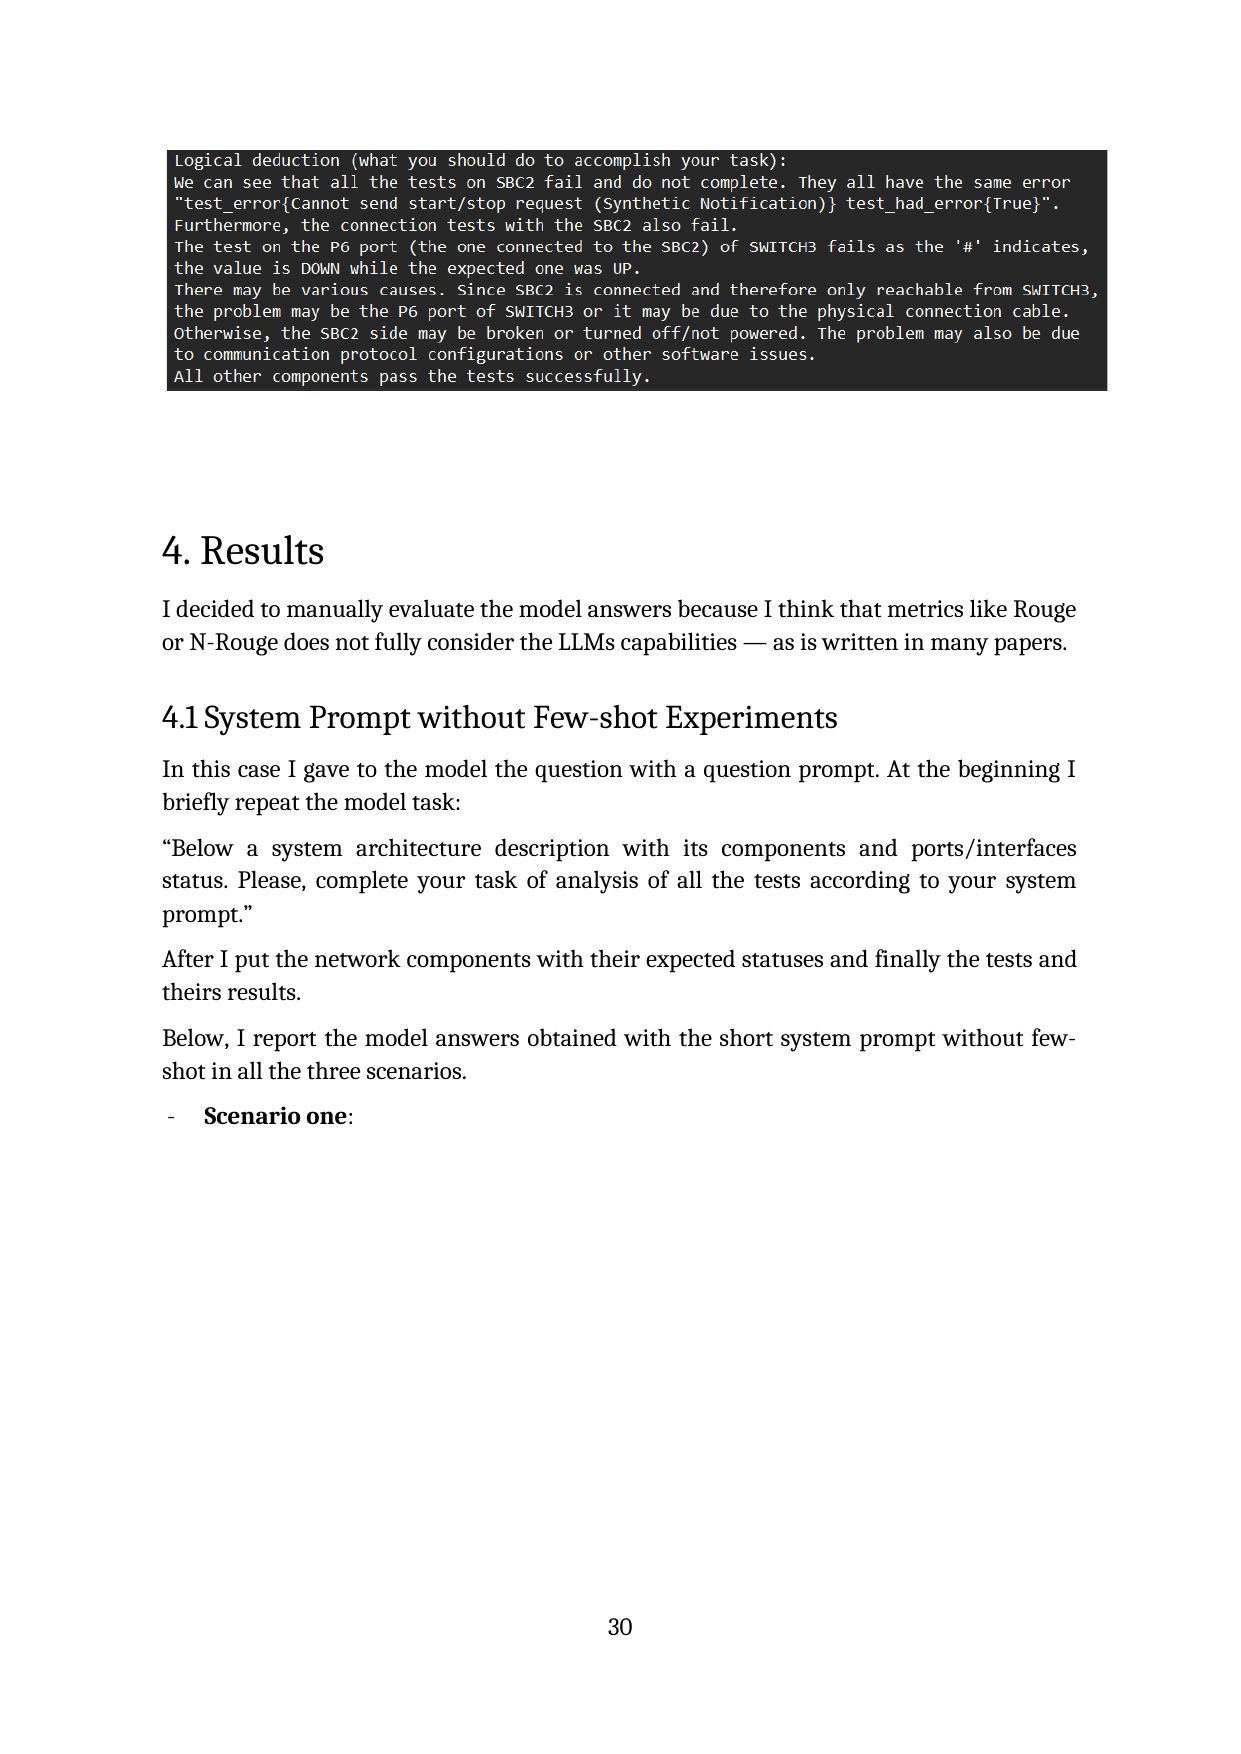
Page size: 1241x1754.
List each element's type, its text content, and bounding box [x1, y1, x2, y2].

text Below, I report the model answers obtained with the short system prompt without few-shot in all the three scenarios. [162, 1023, 1078, 1085]
list Scenario one: [167, 1102, 1078, 1131]
subtitle 4. Results [162, 527, 1078, 575]
text “Below a system architecture description with its components and ports/interfaces status. Please, complete your task of analysis of all the tests according to your system prompt.” [162, 833, 1078, 928]
subtitle 4.1 System Prompt without Few-shot Experiments [162, 698, 1078, 737]
picture [166, 150, 1108, 391]
text After I put the network components with their expected statuses and finally the tests and theirs results. [162, 945, 1078, 1007]
text I decided to manually evaluate the model answers because I think that metrics like Rouge or N-Rouge does not fully consider the LLMs capabilities — as is written in many papers. [162, 595, 1078, 657]
text In this case I gave to the model the question with a question prompt. At the beginning I briefly repeat the model task: [162, 755, 1078, 817]
